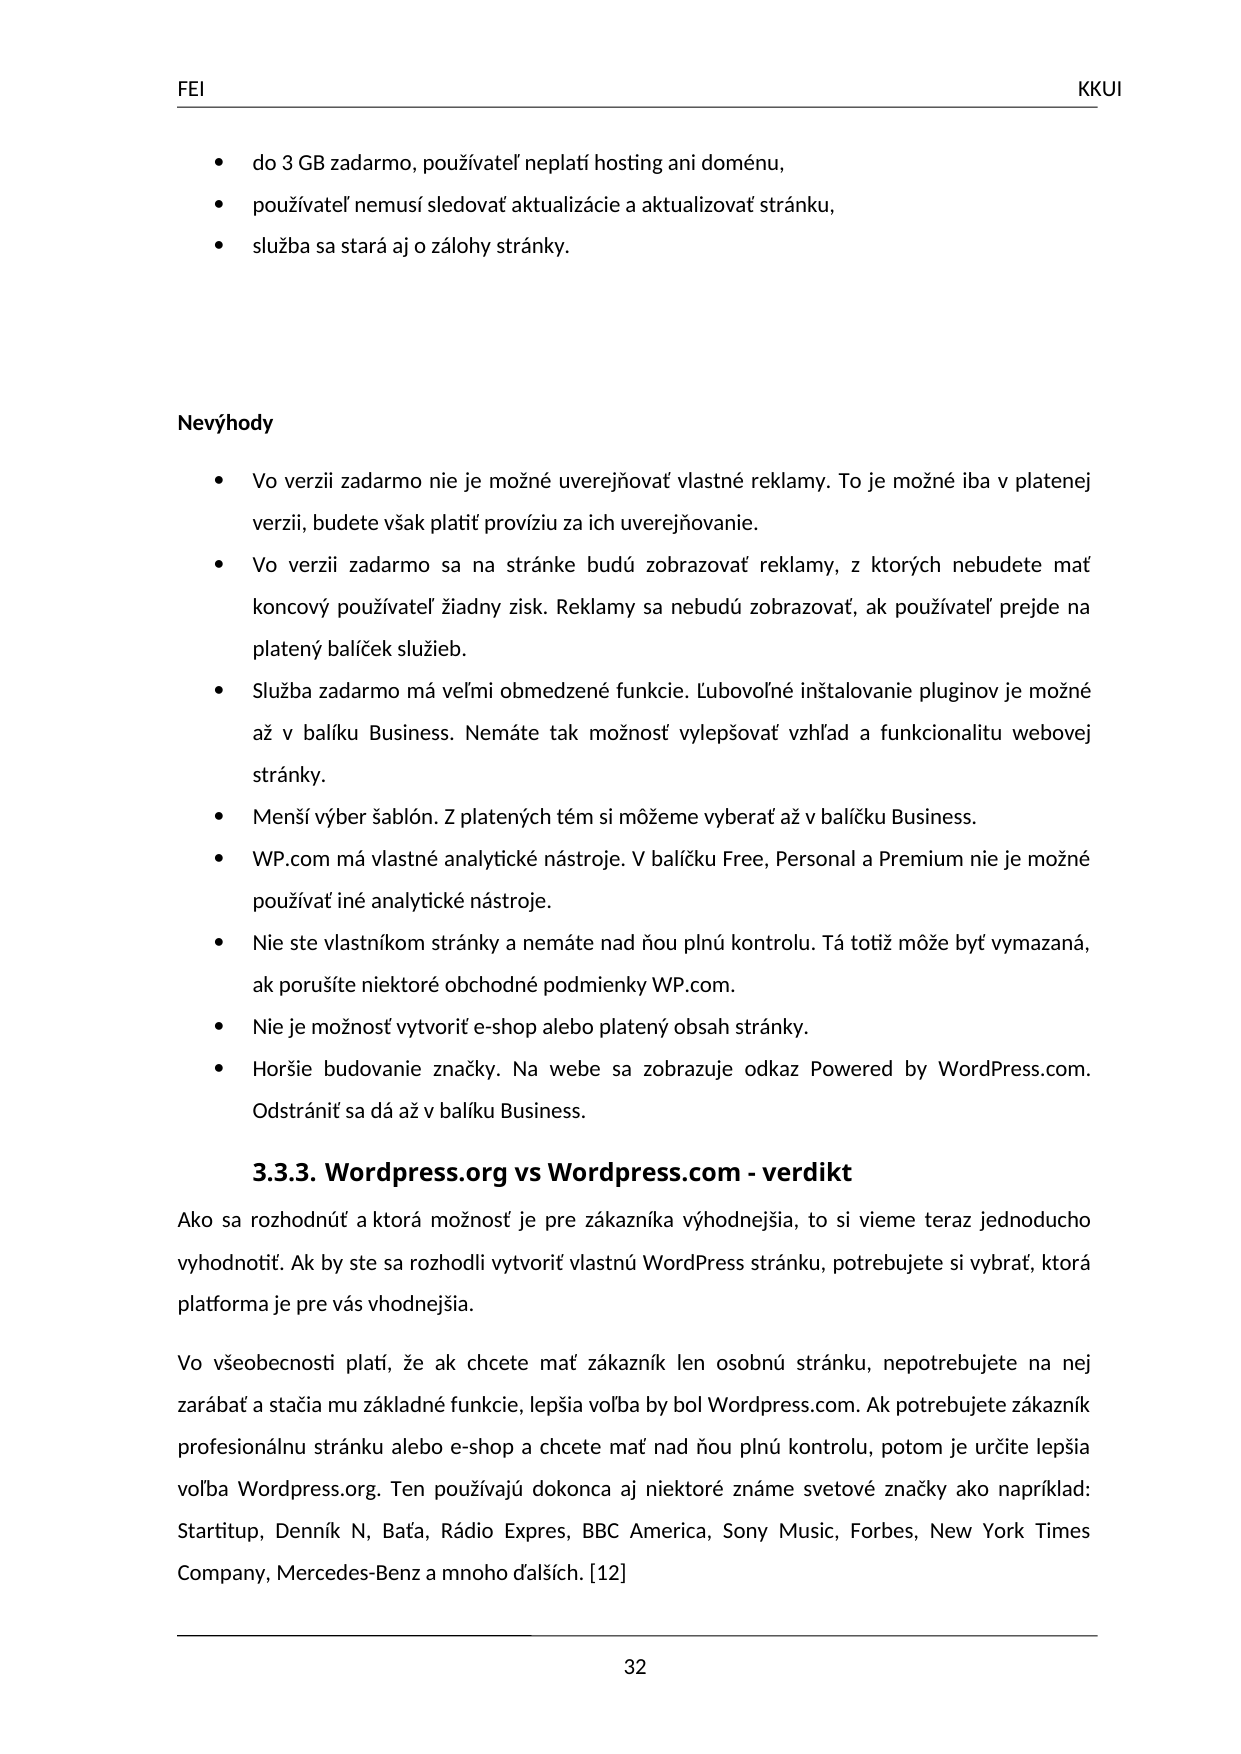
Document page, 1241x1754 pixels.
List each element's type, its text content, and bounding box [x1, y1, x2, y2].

list služba sa stará aj o zálohy stránky. [215, 232, 1092, 260]
list Vo verzii zadarmo nie je možné uverejňovať vlastné reklamy. To je možné iba v platenej verzii, budete však platiť províziu za ich uverejňovanie. [215, 466, 1092, 536]
list WP.com má vlastné analytické nástroje. V balíčku Free, Personal a Premium nie je možné používať iné analytické nástroje. [215, 844, 1092, 914]
list Menší výber šablón. Z platených tém si môžeme vyberať až v balíčku Business. [215, 802, 1092, 830]
list Vo verzii zadarmo sa na stránke budú zobrazovať reklamy, z ktorých nebudete mať koncový používateľ žiadny zisk. Reklamy sa nebudú zobrazovať, ak používateľ prejde na platený balíček služieb. [215, 550, 1092, 662]
text Vo všeobecnosti platí, že ak chcete mať zákazník len osobnú stránku, nepotrebujete na nej zarábať a stačia mu základné funkcie, lepšia voľba by bol Wordpress.com. Ak potrebujete zákazník profesionálnu stránku alebo e-shop a chcete mať nad ňou plnú kontrolu, potom je určite lepšia voľba Wordpress.org. Ten používajú dokonca aj niektoré známe svetové značky ako napríklad: Startitup, Denník N, Baťa, Rádio Expres, BBC America, Sony Music, Forbes, New York Times Company, Mercedes-Benz a mnoho ďalších. [12] [177, 1348, 1092, 1586]
list Nie ste vlastníkom stránky a nemáte nad ňou plnú kontrolu. Tá totiž môže byť vymazaná, ak porušíte niektoré obchodné podmienky WP.com. [215, 928, 1092, 998]
list používateľ nemusí sledovať aktualizácie a aktualizovať stránku, [215, 190, 1092, 218]
text Nevýhody [177, 408, 1092, 436]
text Ako sa rozhodnúť a ktorá možnosť je pre zákazníka výhodnejšia, to si vieme teraz jednoducho vyhodnotiť. Ak by ste sa rozhodli vytvoriť vlastnú WordPress stránku, potrebujete si vybrať, ktorá platforma je pre vás vhodnejšia. [177, 1206, 1092, 1318]
list Služba zadarmo má veľmi obmedzené funkcie. Ľubovoľné inštalovanie pluginov je možné až v balíku Business. Nemáte tak možnosť vylepšovať vzhľad a funkcionalitu webovej stránky. [215, 676, 1092, 788]
text Wordpress.org vs Wordpress.com - verdikt [252, 1154, 1092, 1189]
list do 3 GB zadarmo, používateľ neplatí hosting ani doménu, [215, 148, 1092, 176]
list Horšie budovanie značky. Na webe sa zobrazuje odkaz Powered by WordPress.com. Odstrániť sa dá až v balíku Business. [215, 1054, 1092, 1124]
list Nie je možnosť vytvoriť e-shop alebo platený obsah stránky. [215, 1012, 1092, 1040]
